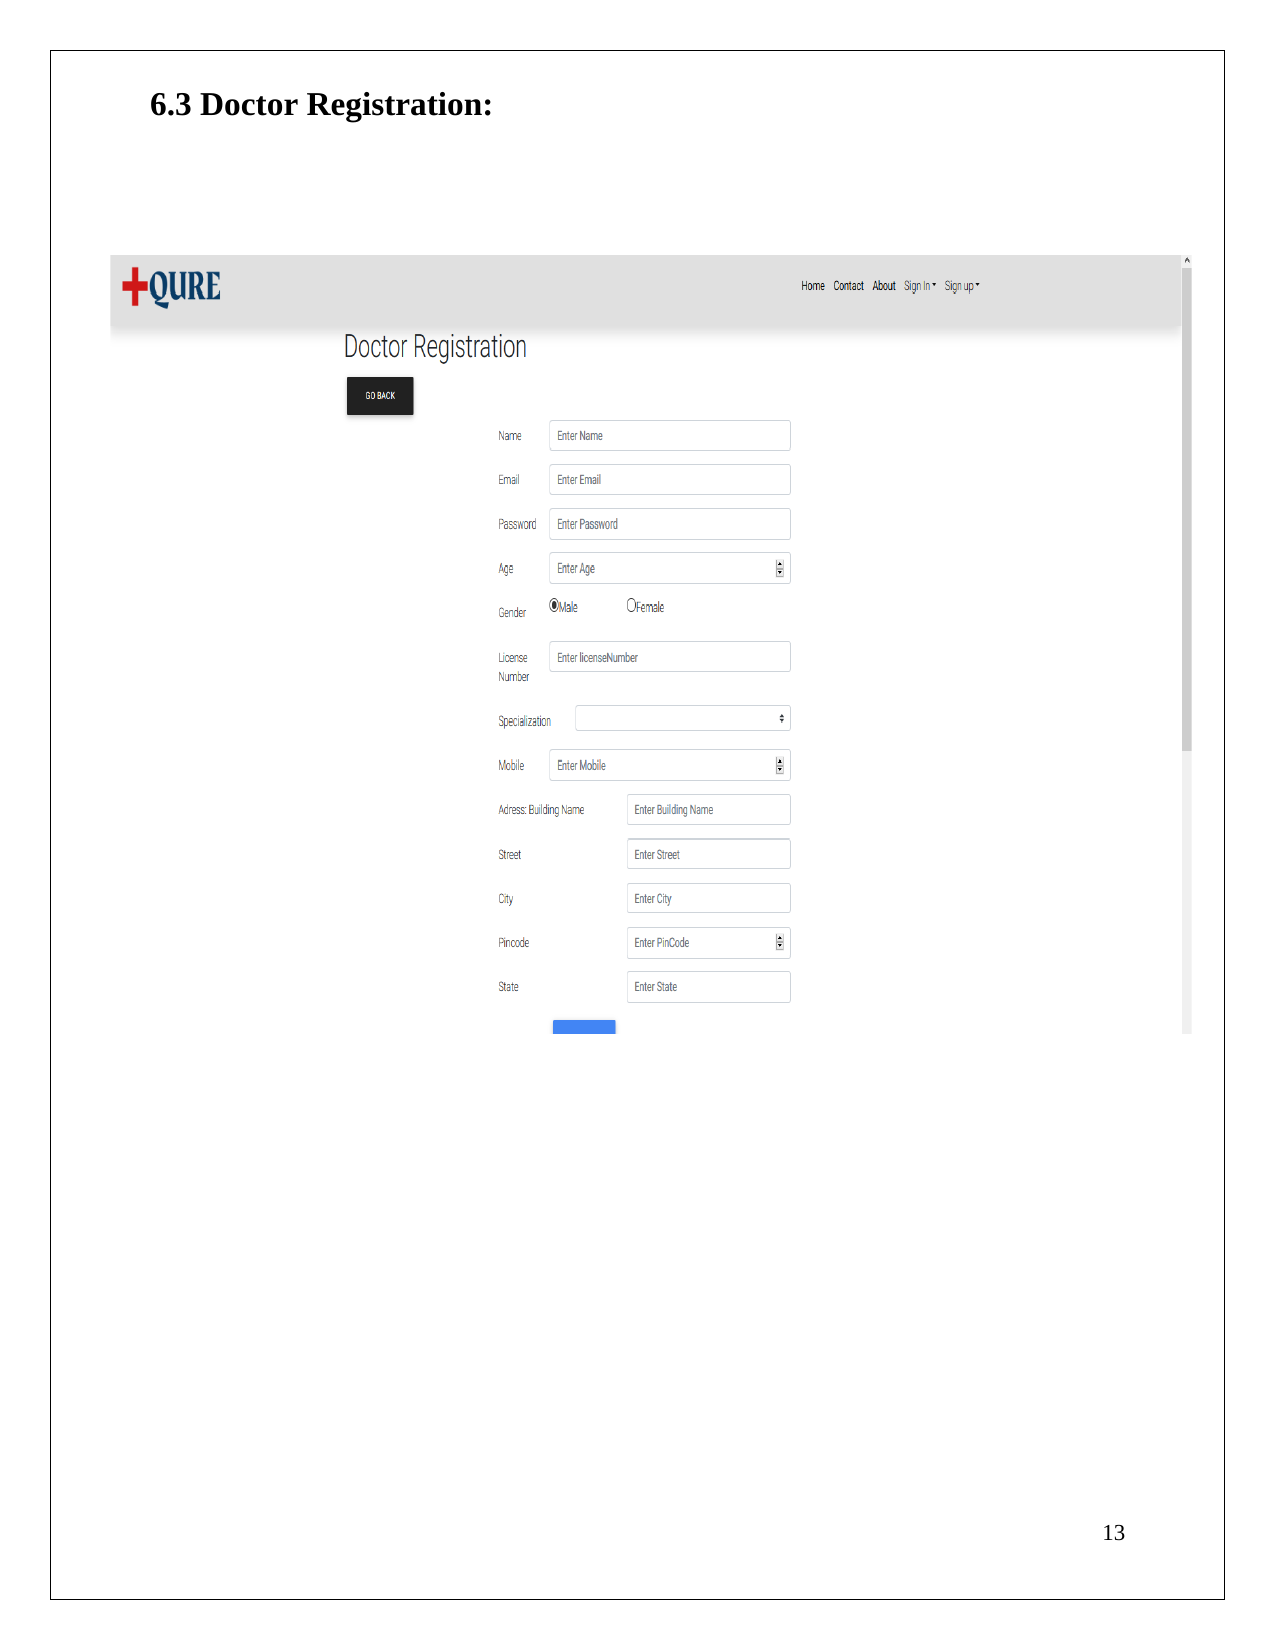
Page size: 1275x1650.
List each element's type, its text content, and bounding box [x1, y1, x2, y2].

list Doctor Registration: [150, 85, 1192, 122]
picture [110, 255, 1192, 1034]
